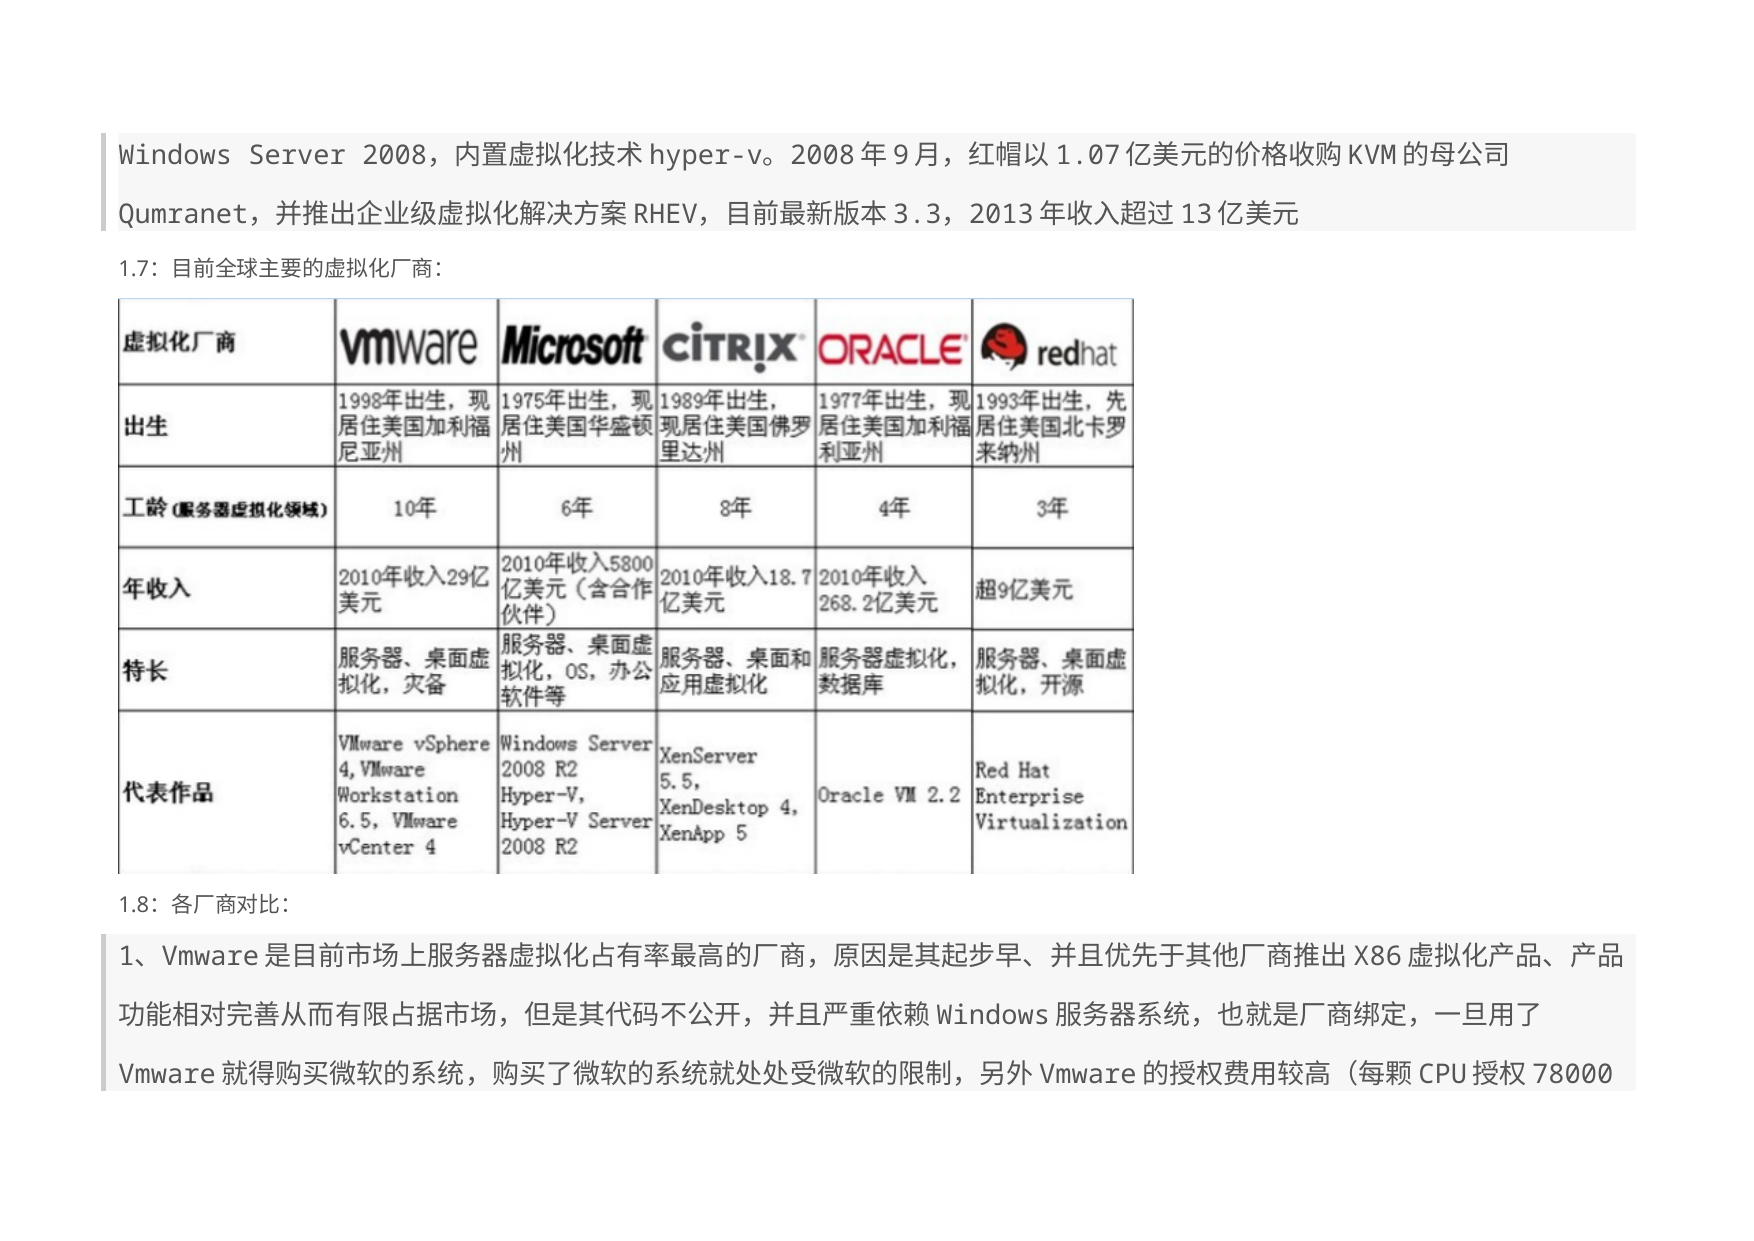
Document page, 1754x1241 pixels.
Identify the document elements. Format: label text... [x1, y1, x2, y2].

picture [118, 298, 1134, 874]
text 1.8：各厂商对比： [118, 887, 1636, 918]
text 1.7：目前全球主要的虚拟化厂商： [118, 251, 1636, 282]
